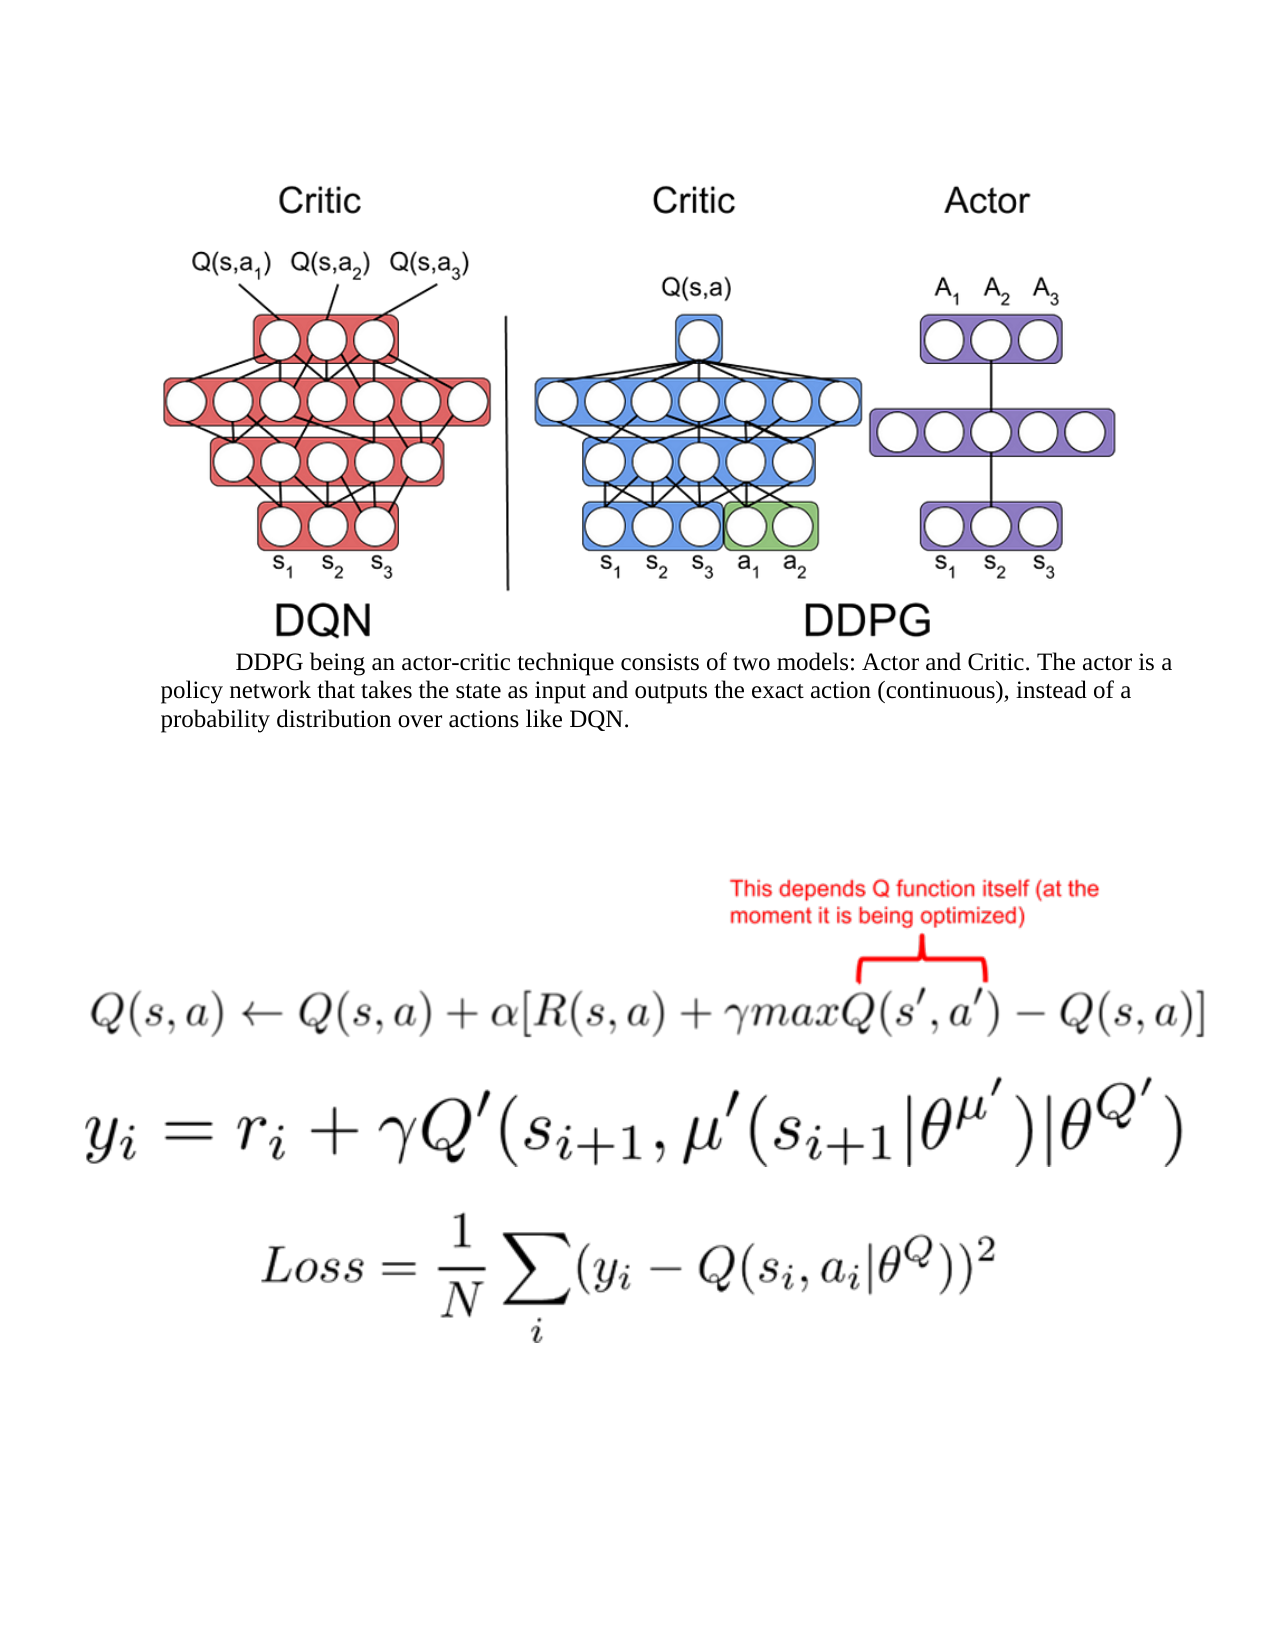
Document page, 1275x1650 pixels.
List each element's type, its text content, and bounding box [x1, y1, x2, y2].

picture [261, 1209, 999, 1343]
picture [152, 178, 1130, 645]
picture [85, 869, 1210, 1053]
picture [85, 1074, 1186, 1167]
text DDPG being an actor-critic technique consists of two models: Actor and Critic. The actor is a policy network that takes the state as input and outputs the exact action (continuous), instead of a probability distribution over actions like DQN. [160, 633, 1194, 733]
